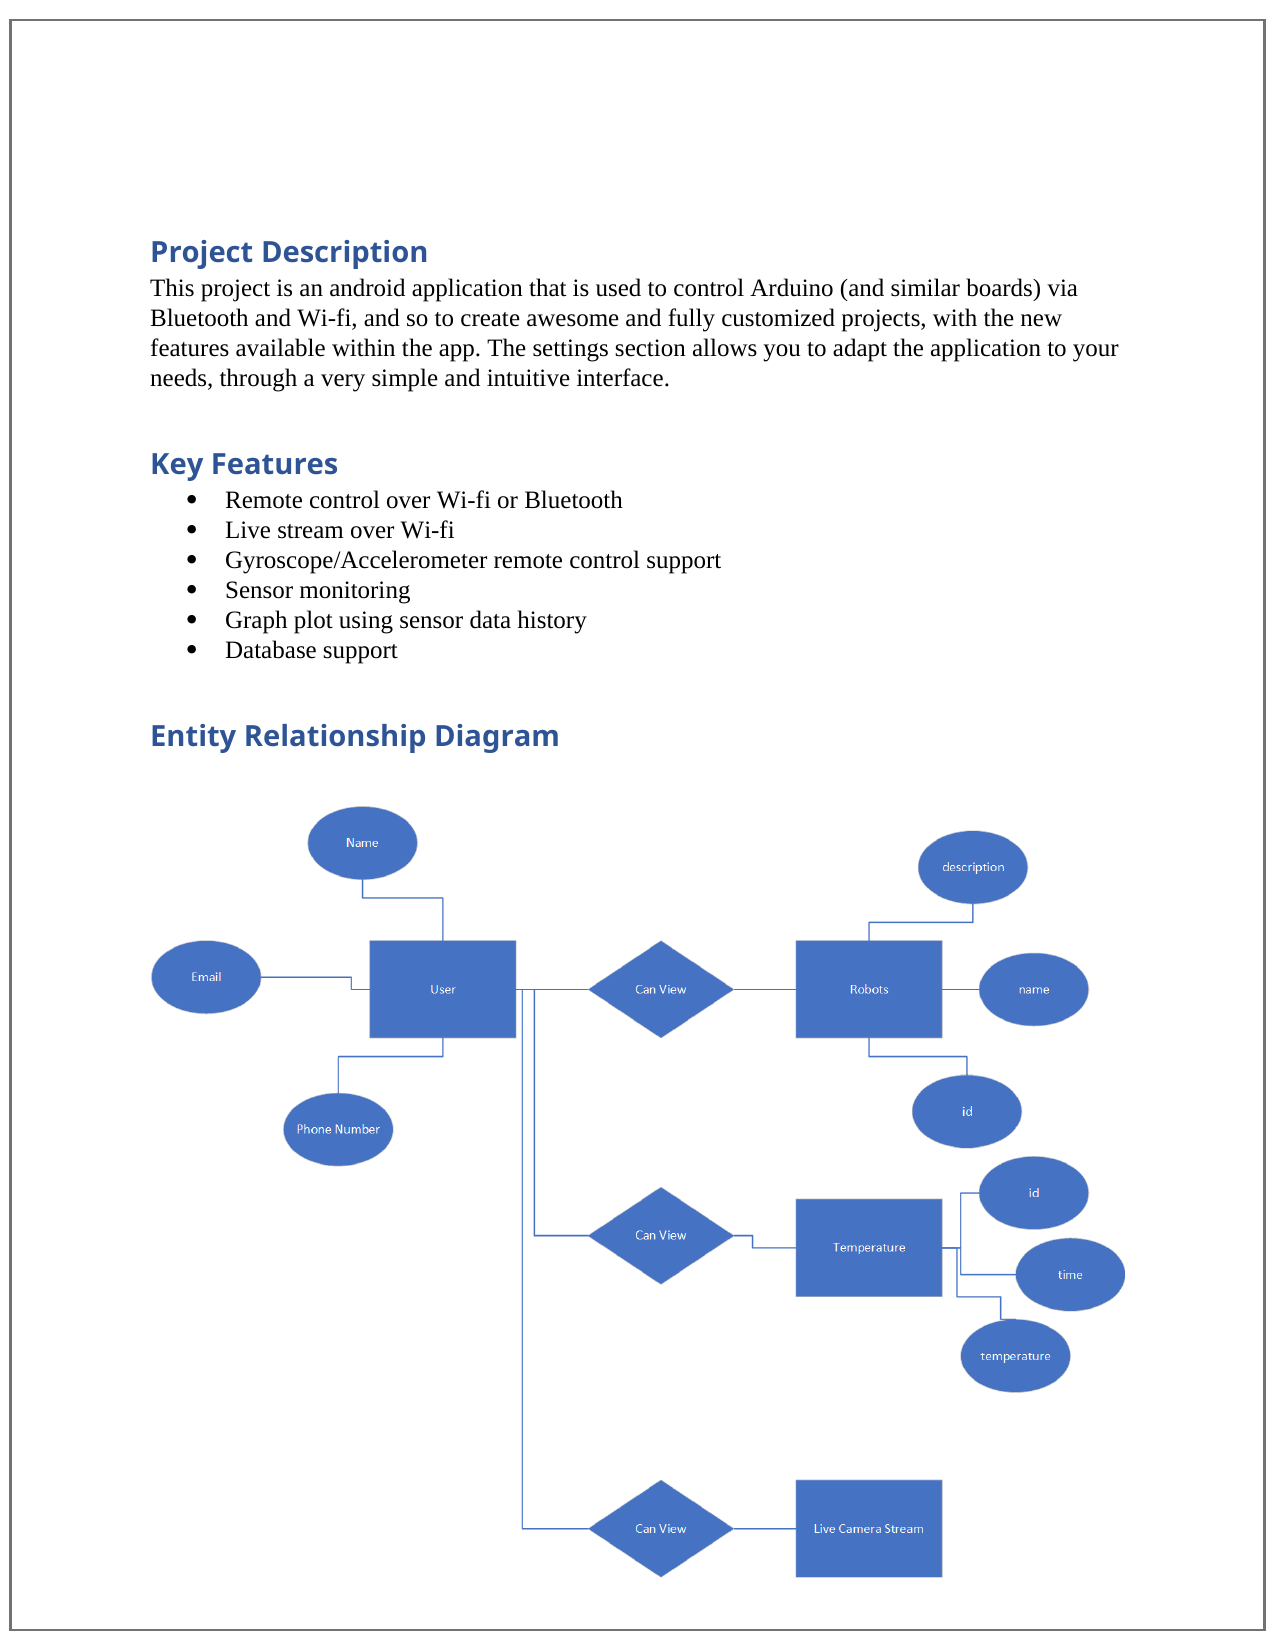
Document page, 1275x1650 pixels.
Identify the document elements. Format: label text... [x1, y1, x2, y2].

list Sensor monitoring [187, 575, 1125, 604]
list Remote control over Wi-fi or Bluetooth [187, 485, 1125, 513]
list Database support [187, 635, 1125, 664]
text This project is an android application that is used to control Arduino (and similar boards) via Bluetooth and Wi-fi, and so to create awesome and fully customized projects, with the new features available within the app. The settings section allows you to adapt the application to your needs, through a very simple and intuitive interface. [150, 273, 1125, 392]
subtitle Project Description [150, 231, 1125, 271]
subtitle Key Features [150, 443, 1125, 483]
list Live stream over Wi-fi [187, 515, 1125, 544]
subtitle Entity Relationship Diagram [150, 715, 1125, 755]
list Graph plot using sensor data history [187, 605, 1125, 634]
list Gyroscope/Accelerometer remote control support [187, 545, 1125, 574]
picture [150, 805, 1125, 1578]
